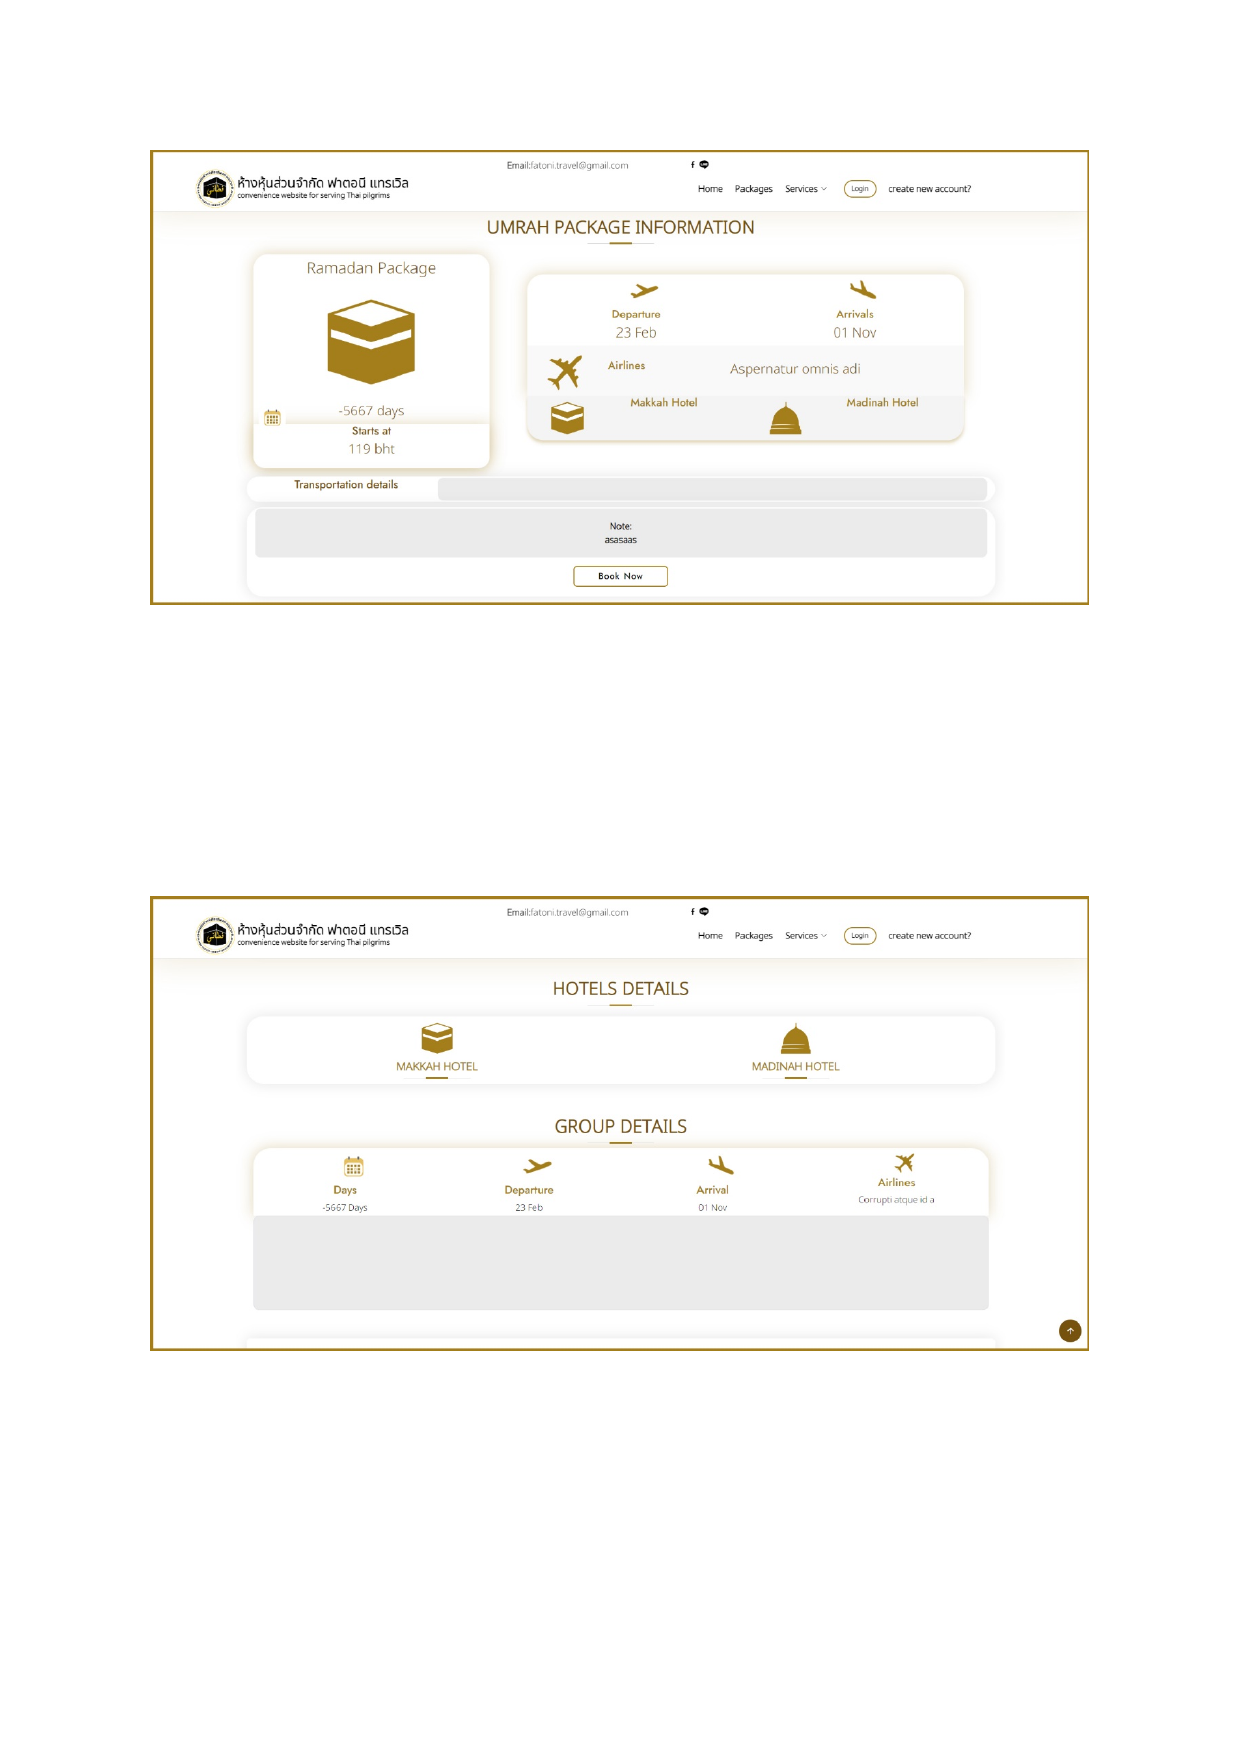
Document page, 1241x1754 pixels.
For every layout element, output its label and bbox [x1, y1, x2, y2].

picture [150, 896, 1089, 1351]
picture [150, 150, 1089, 605]
